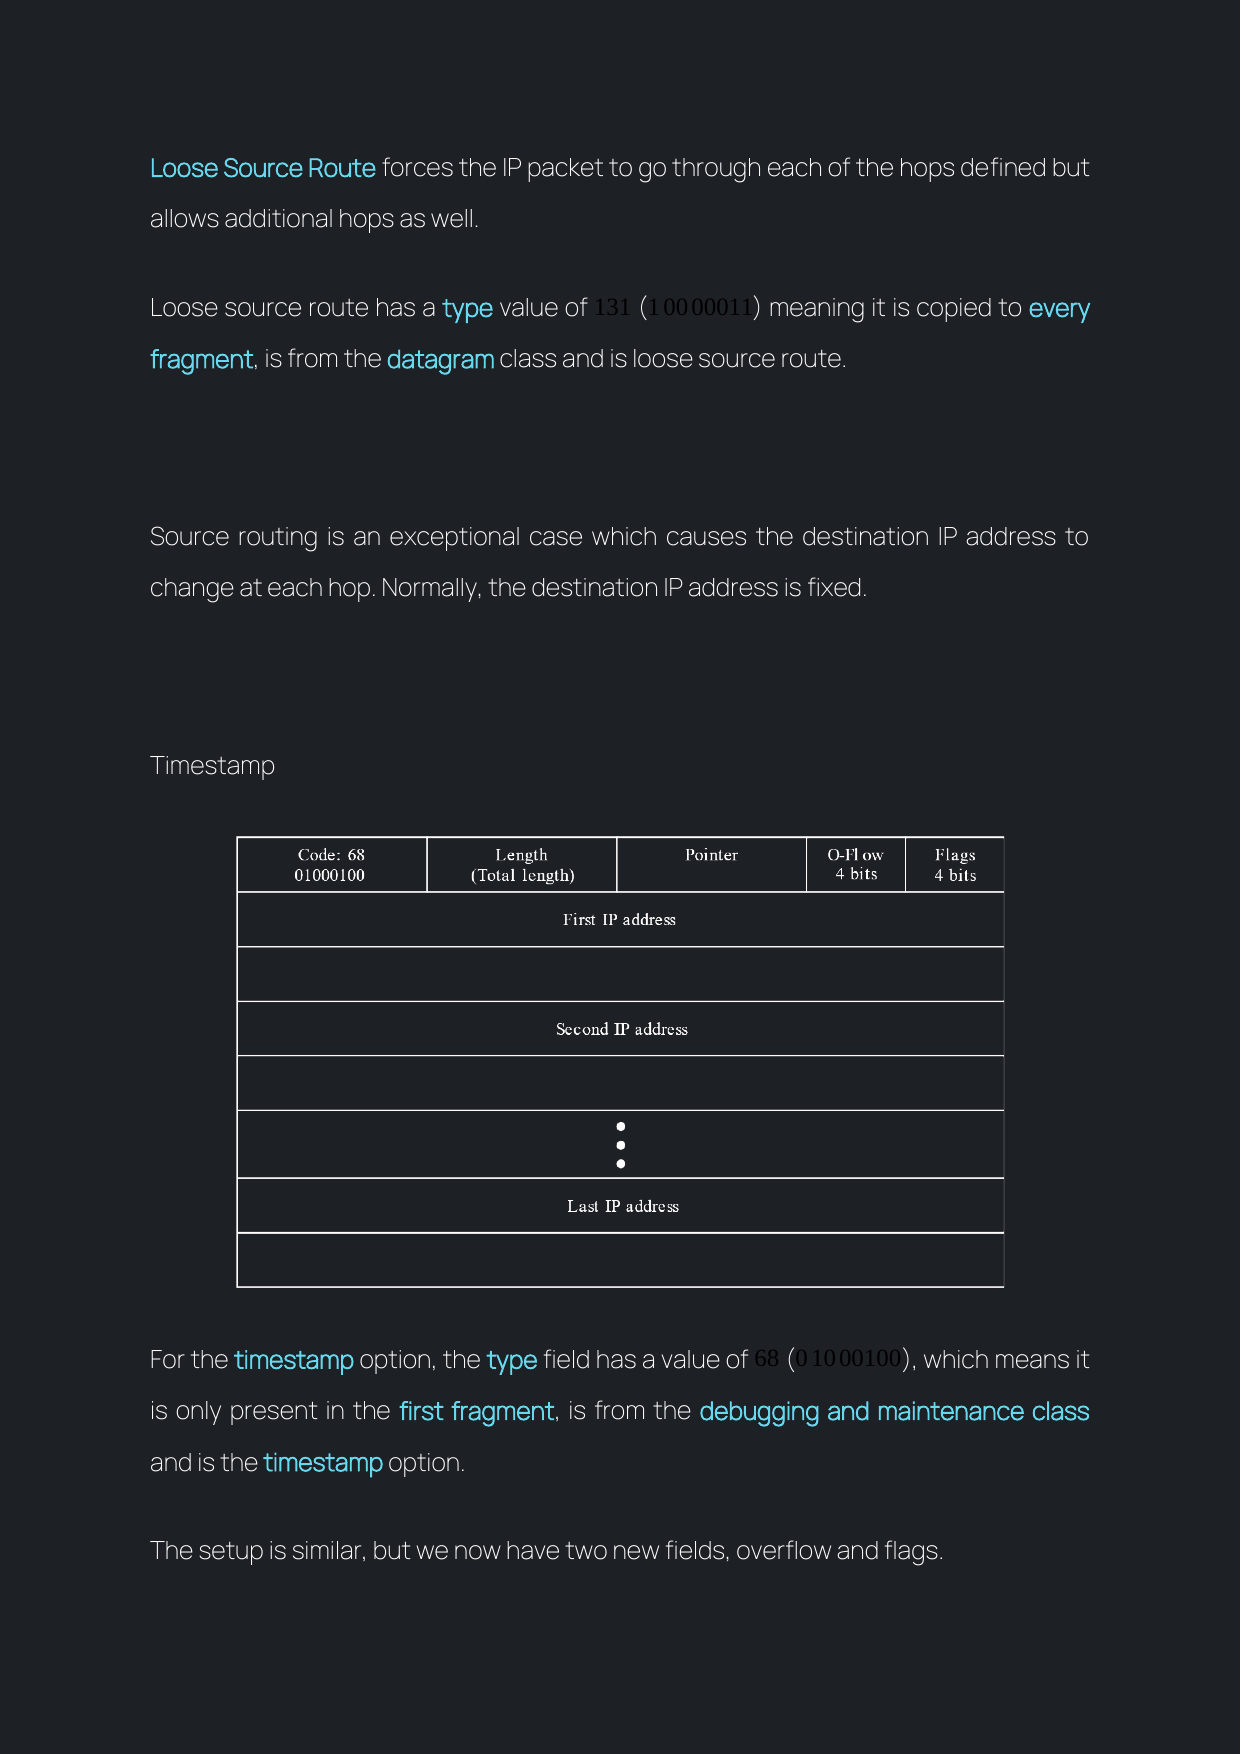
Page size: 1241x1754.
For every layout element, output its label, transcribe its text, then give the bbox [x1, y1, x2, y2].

text Loose Source Route forces the IP packet to go through each of the hops defined but allows additional hops as well. [150, 150, 1090, 235]
text The setup is similar, but we now have two new fields, overflow and flags. [150, 1533, 1090, 1567]
text For the timestamp option, the type field has a value of (), which means it is only present in the first fragment, is from the debugging and maintenance class and is the timestamp option. [150, 1342, 1090, 1478]
text Source routing is an exceptional case which causes the destination IP address to change at each hop. Normally, the destination IP address is fixed. [150, 519, 1090, 604]
subtitle Timestamp [150, 747, 1090, 782]
text Loose source route has a type value of () meaning it is copied to every fragment, is from the datagram class and is loose source route. [150, 290, 1090, 375]
picture [236, 836, 1005, 1288]
